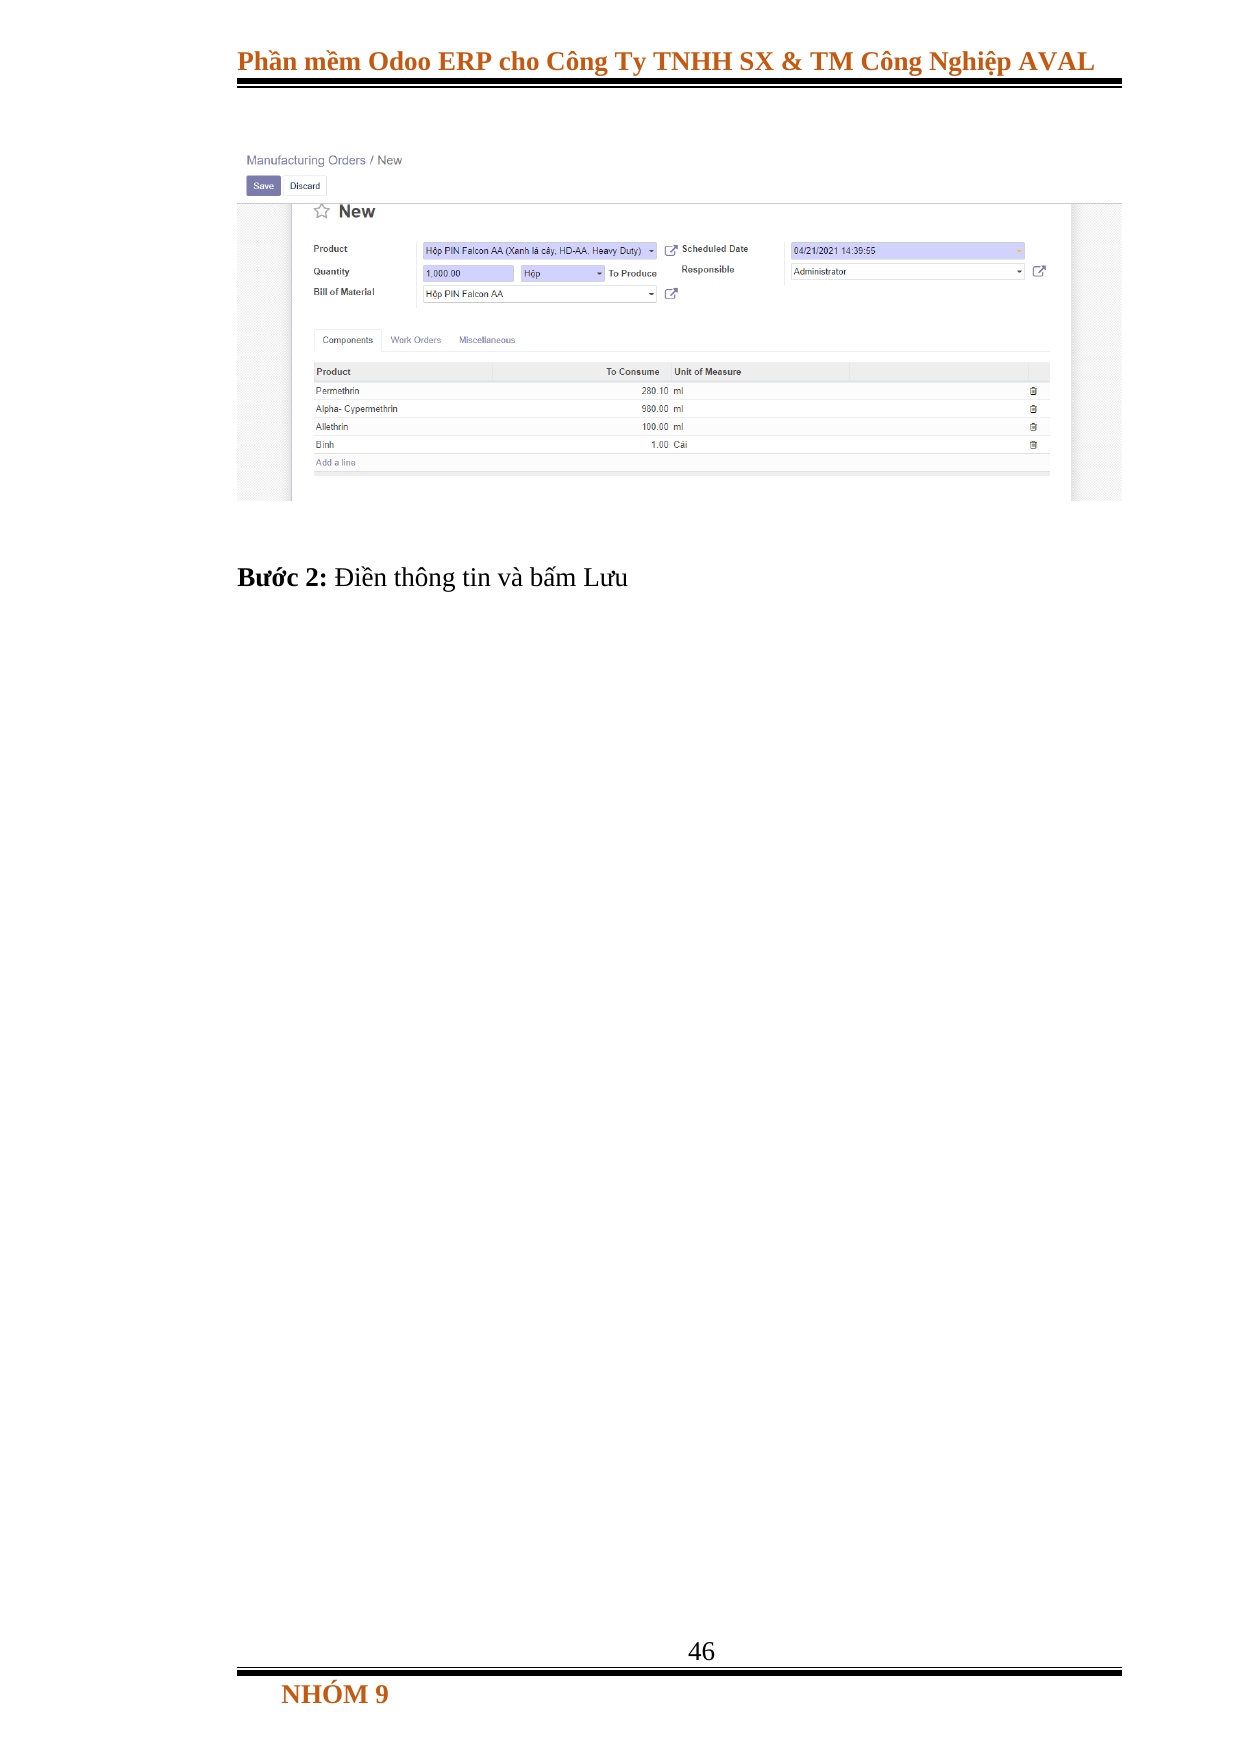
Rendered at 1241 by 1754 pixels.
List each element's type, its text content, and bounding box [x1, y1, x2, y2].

picture [237, 145, 1122, 501]
text Bước 2: Điền thông tin và bấm Lưu [237, 561, 1122, 592]
